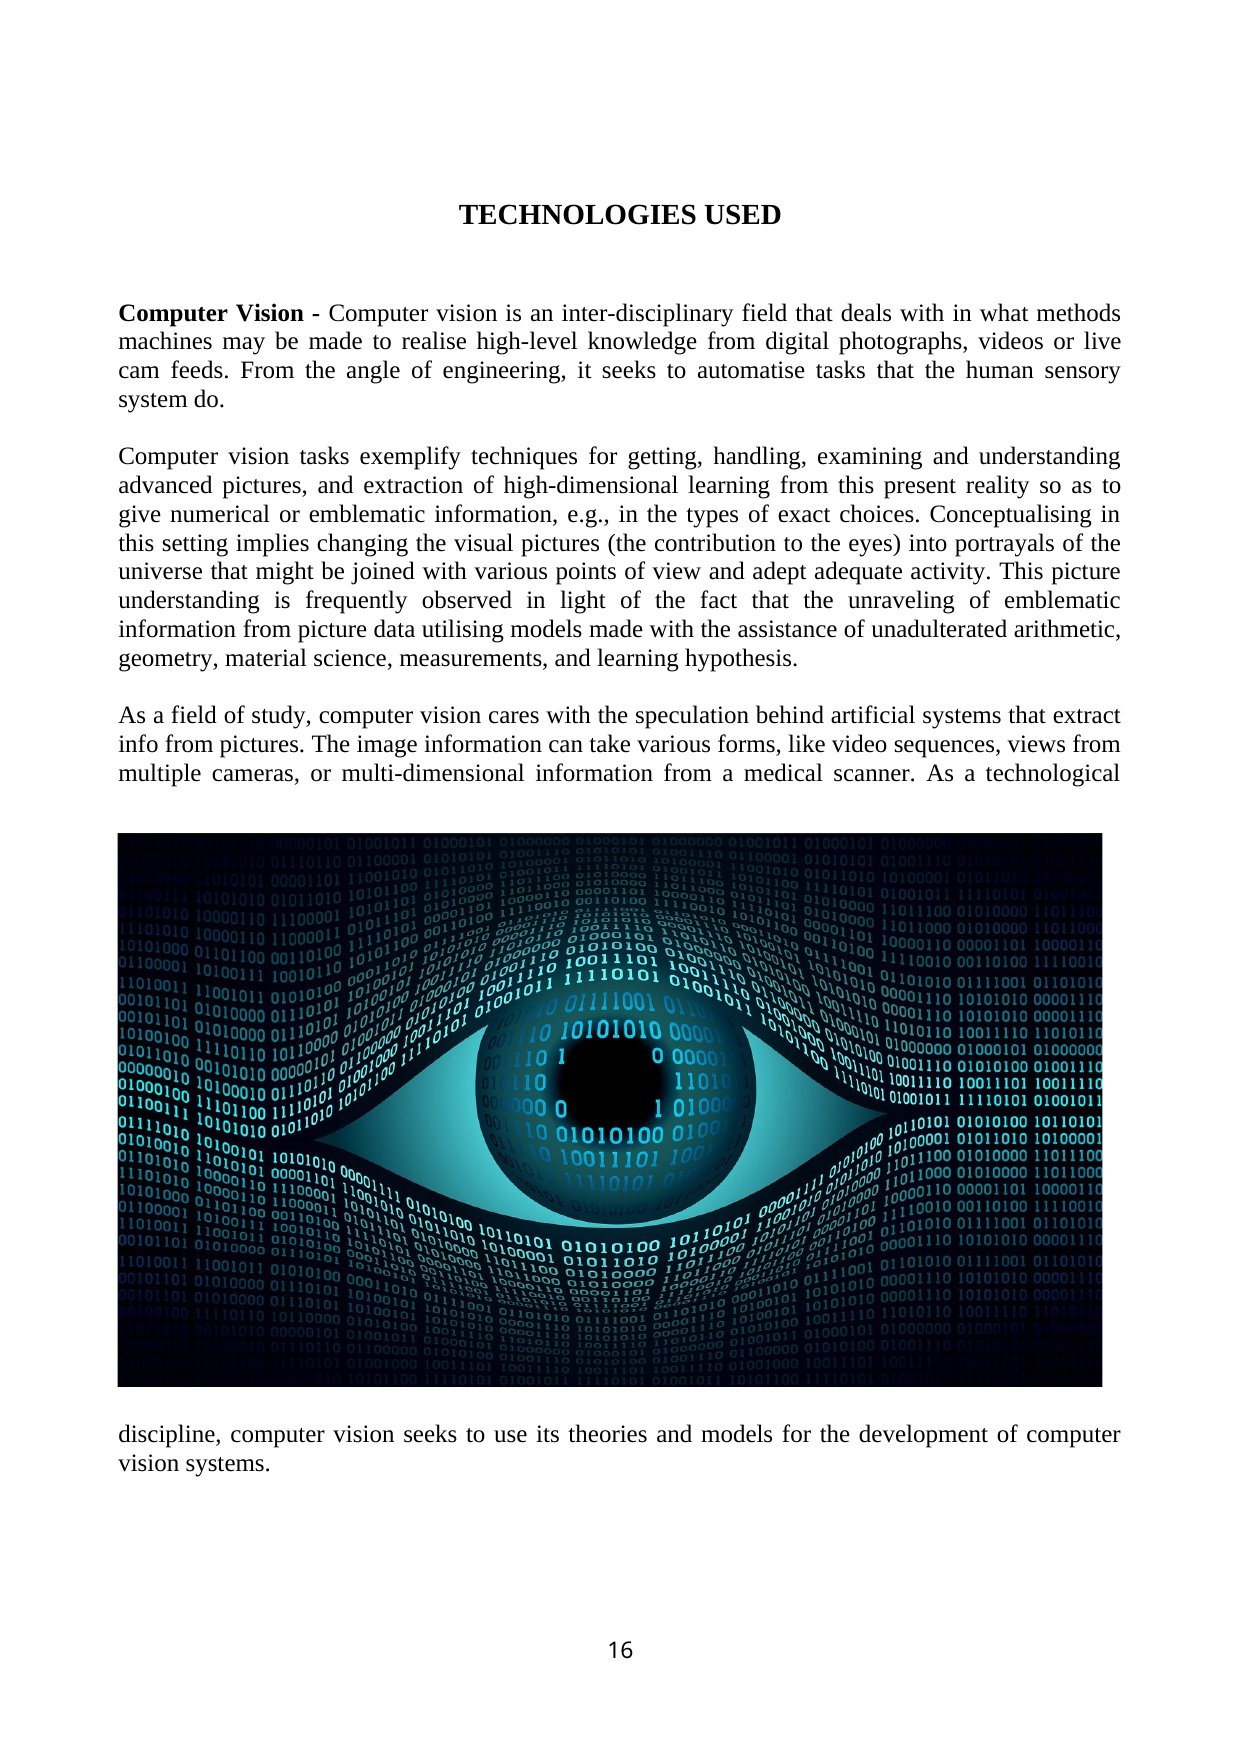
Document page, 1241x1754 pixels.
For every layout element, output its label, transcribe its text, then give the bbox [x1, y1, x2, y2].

text TECHNOLOGIES USED [118, 197, 1122, 231]
text Computer vision tasks exemplify techniques for getting, handling, examining and understanding advanced pictures, and extraction of high-dimensional learning from this present reality so as to give numerical or emblematic information, e.g., in the types of exact choices. Conceptualising in this setting implies changing the visual pictures (the contribution to the eyes) into portrayals of the universe that might be joined with various points of view and adept adequate activity. This picture understanding is frequently observed in light of the fact that the unraveling of emblematic information from picture data utilising models made with the assistance of unadulterated arithmetic, geometry, material science, measurements, and learning hypothesis. [118, 441, 1122, 671]
picture [118, 834, 1100, 1386]
text Computer Vision - Computer vision is an inter-disciplinary field that deals with in what methods machines may be made to realise high-level knowledge from digital photographs, videos or live cam feeds. From the angle of engineering, it seeks to automatise tasks that the human sensory system do. [118, 298, 1122, 413]
